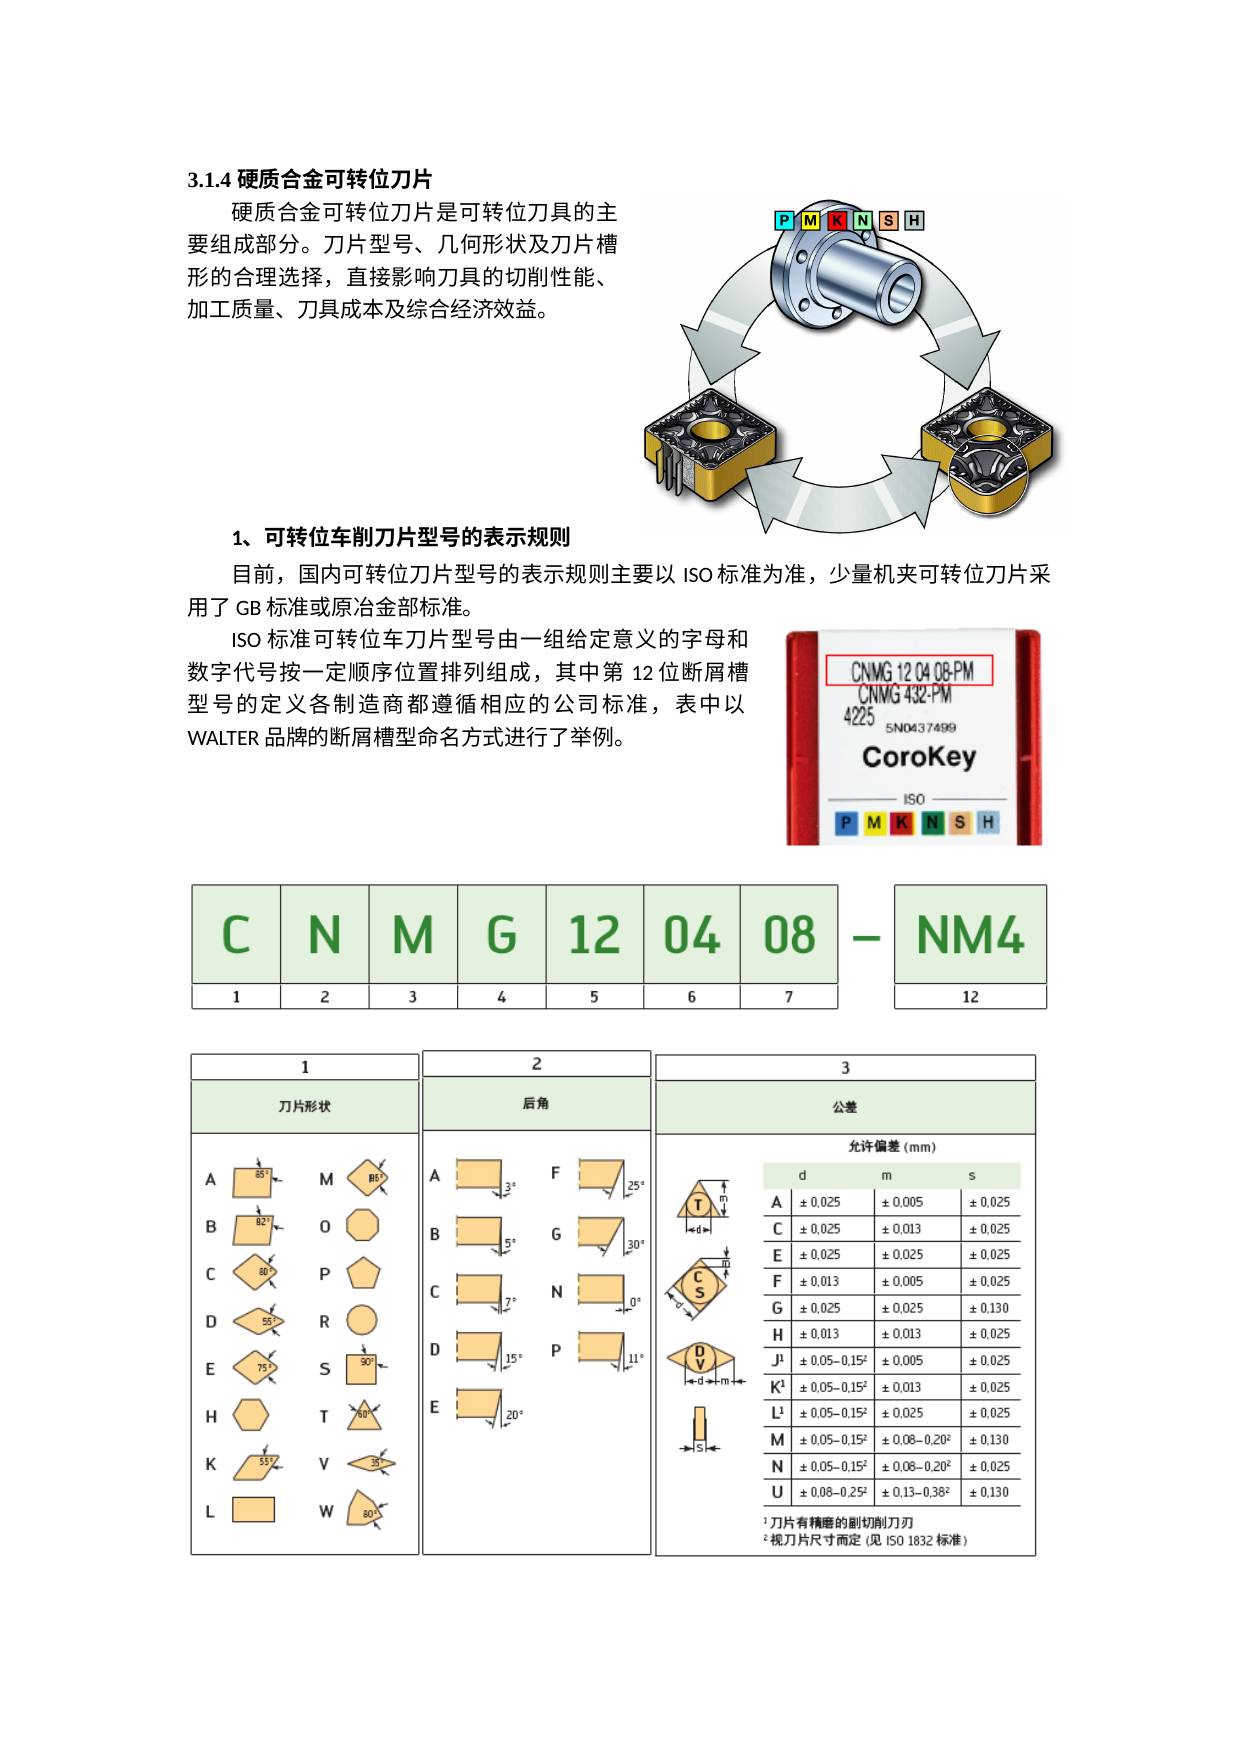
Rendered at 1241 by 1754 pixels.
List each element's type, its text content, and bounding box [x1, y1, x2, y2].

picture [187, 881, 1053, 1014]
text ISO标准可转位车刀片型号由一组给定意义的字母和数字代号按一定顺序位置排列组成，其中第12位断屑槽型号的定义各制造商都遵循相应的公司标准，表中以WALTER品牌的断屑槽型命名方式进行了举例。 [187, 622, 768, 752]
subtitle 3.1.4 硬质合金可转位刀片 [187, 162, 1053, 194]
picture [768, 622, 1069, 863]
text 目前，国内可转位刀片型号的表示规则主要以ISO标准为准，少量机夹可转位刀片采用了GB标准或原冶金部标准。 [187, 557, 1053, 622]
picture [187, 1049, 1040, 1559]
text 硬质合金可转位刀片是可转位刀具的主要组成部分。刀片型号、几何形状及刀片槽形的合理选择，直接影响刀具的切削性能、加工质量、刀具成本及综合经济效益。 [187, 194, 1053, 324]
text 1、可转位车削刀片型号的表示规则 [187, 519, 1031, 552]
